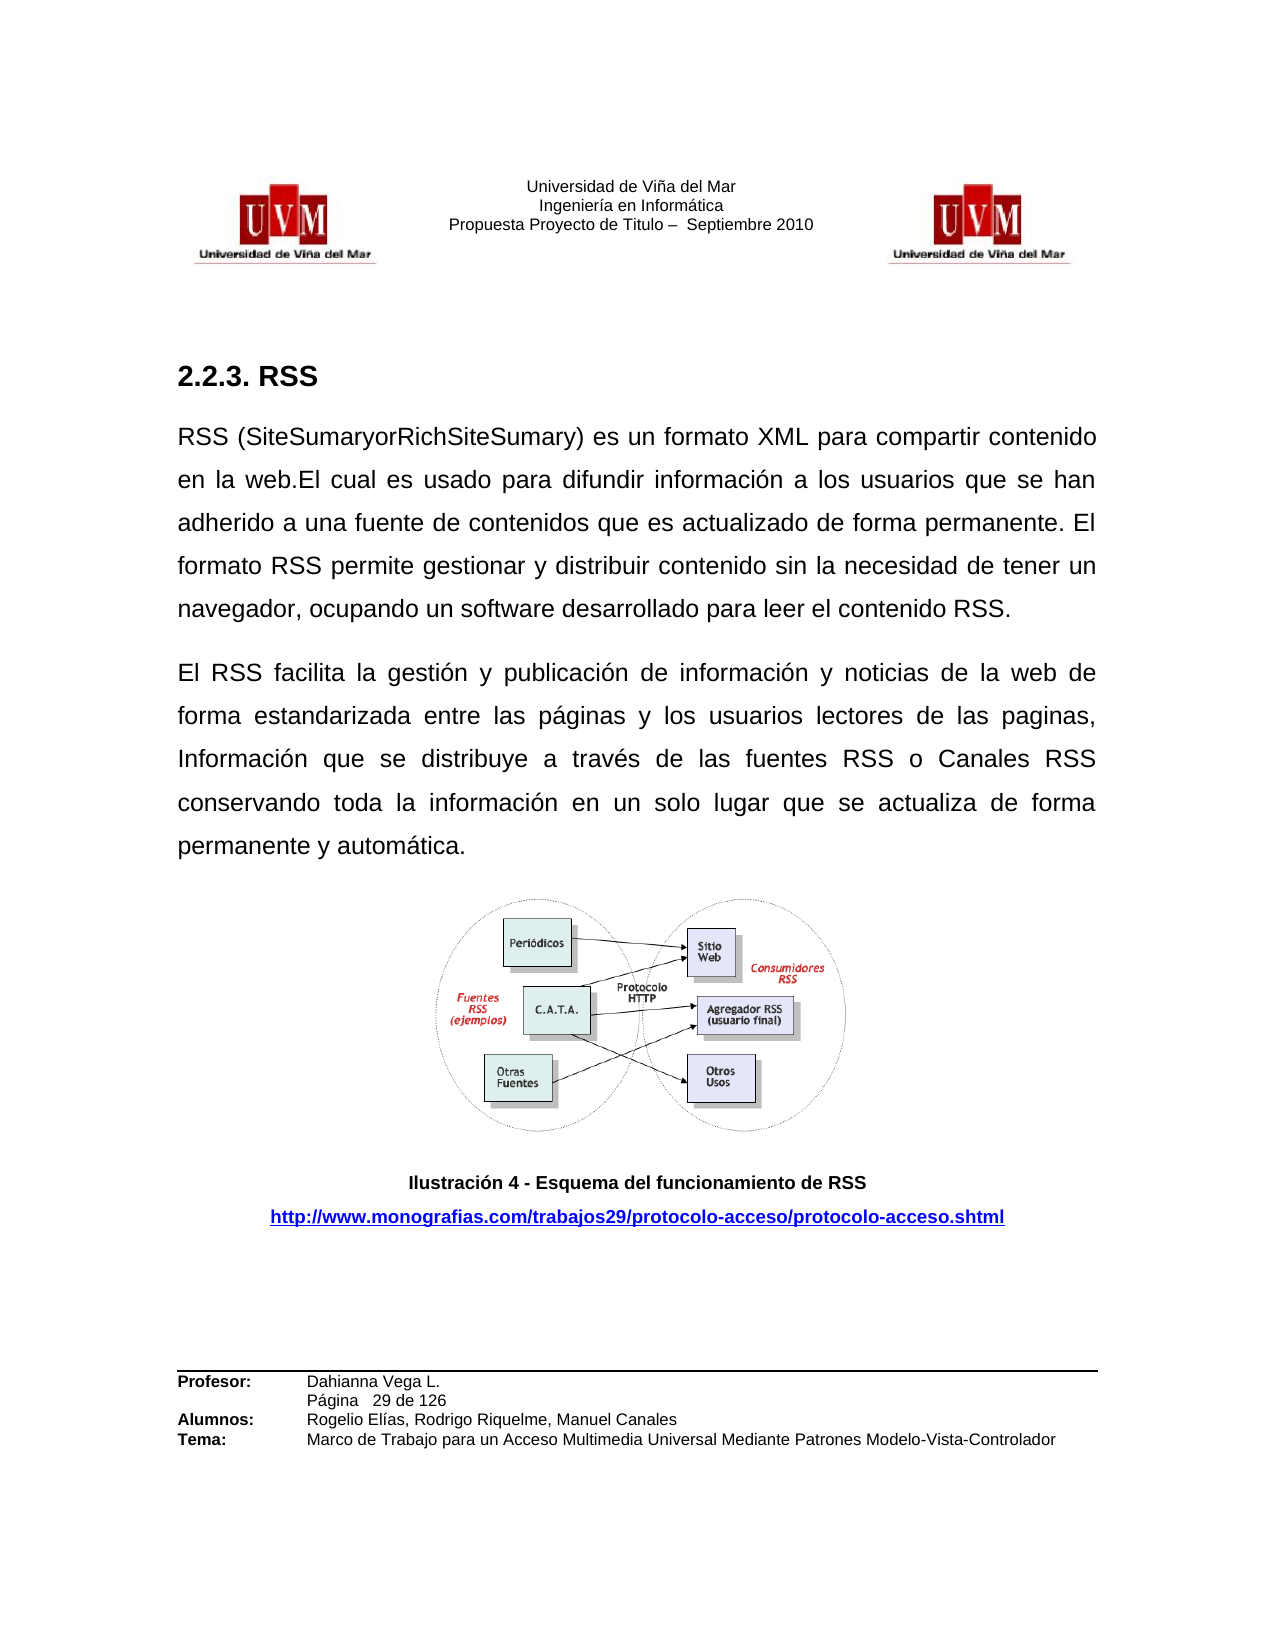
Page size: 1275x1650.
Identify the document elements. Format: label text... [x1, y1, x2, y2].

picture [419, 894, 856, 1137]
text El RSS facilita la gestión y publicación de información y noticias de la web de forma estandarizada entre las páginas y los usuarios lectores de las paginas, Información que se distribuye a través de las fuentes RSS o Canales RSS conservando toda la información en un solo lugar que se actualiza de forma permanente y automática. [177, 658, 1098, 859]
text http://www.monografias.com/trabajos29/protocolo-acceso/protocolo-acceso.shtml [177, 1206, 1098, 1228]
text RSS (SiteSumaryorRichSiteSumary) es un formato XML para compartir contenido en la web.El cual es usado para difundir información a los usuarios que se han adherido a una fuente de contenidos que es actualizado de forma permanente. El formato RSS permite gestionar y distribuir contenido sin la necesidad de tener un navegador, ocupando un software desarrollado para leer el contenido RSS. [177, 422, 1098, 623]
picture [871, 176, 1084, 267]
picture [177, 176, 390, 267]
text Ilustración 4 - Esquema del funcionamiento de RSS [177, 1172, 1098, 1193]
subtitle 2.2.3. RSS [177, 359, 1098, 392]
